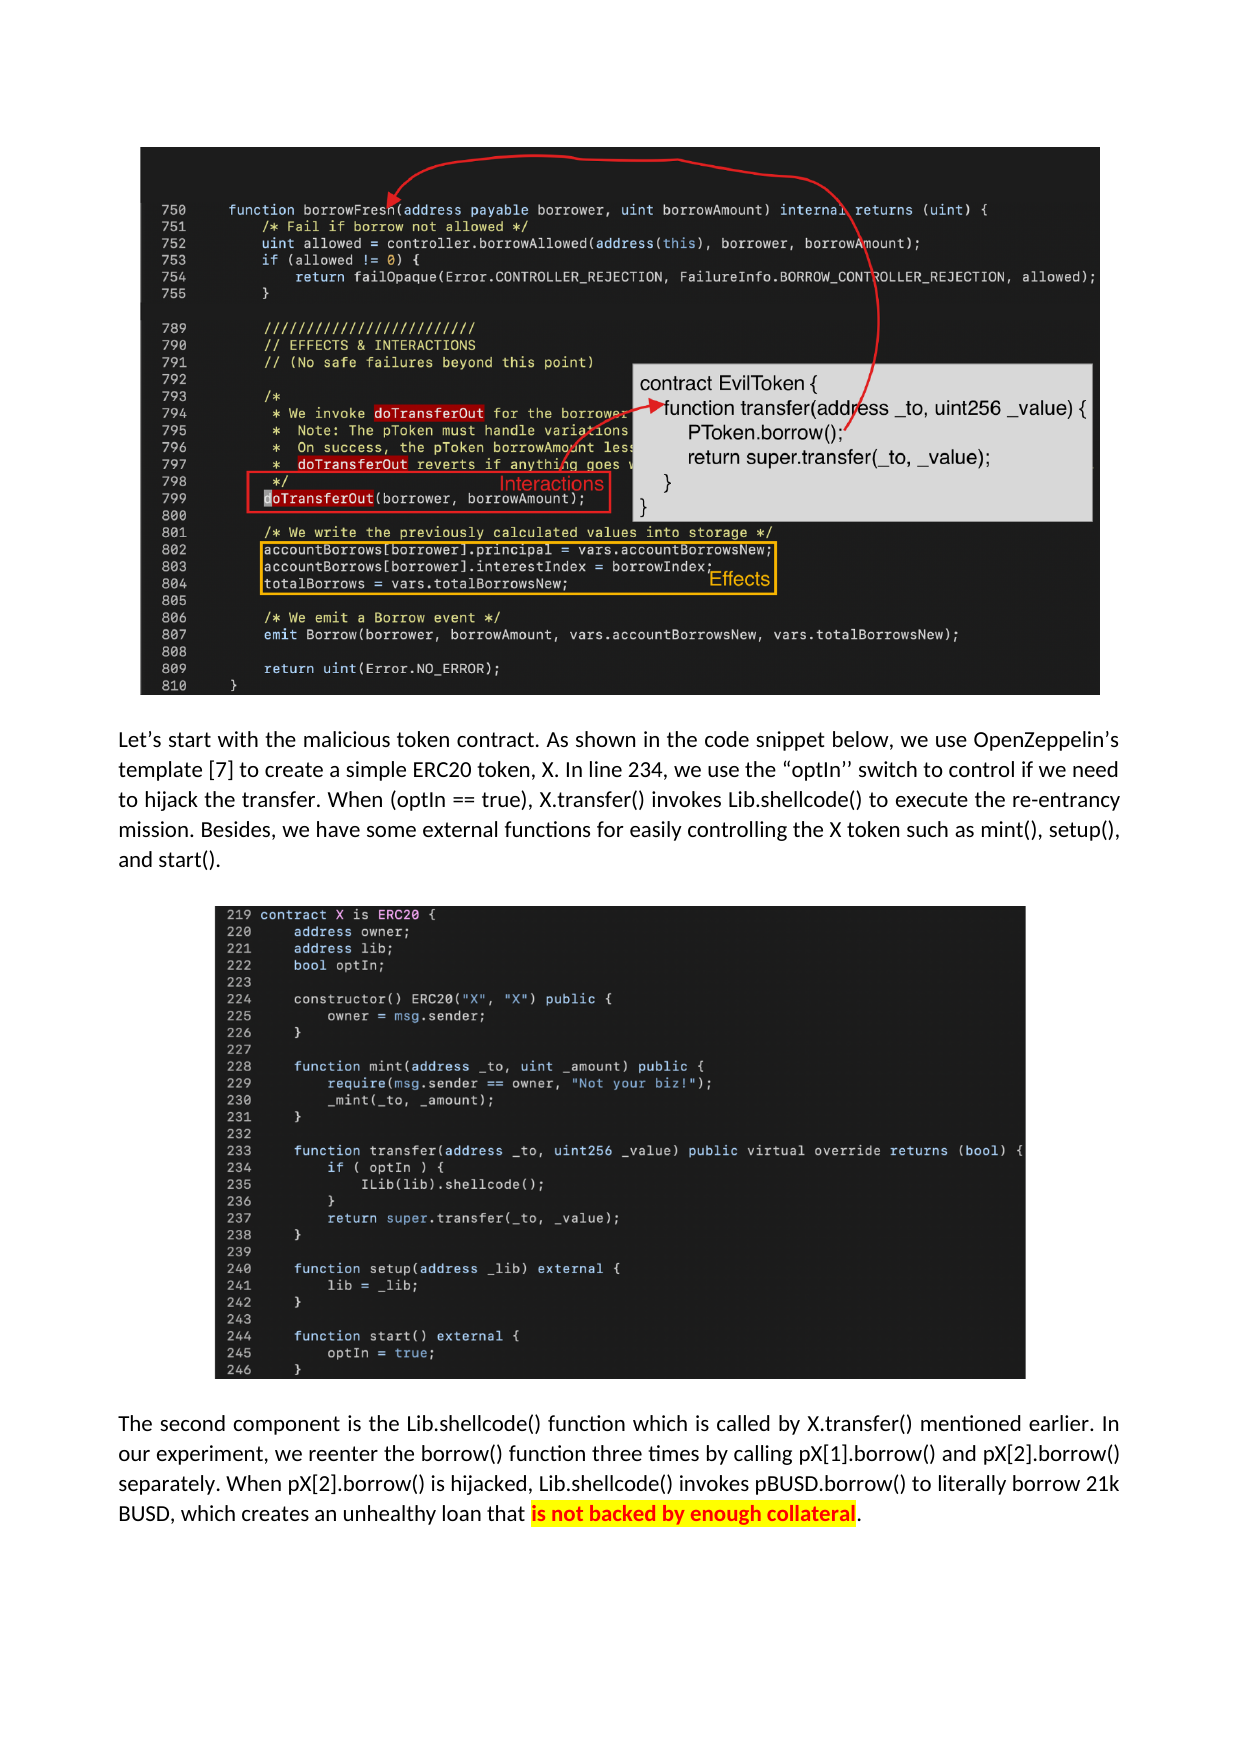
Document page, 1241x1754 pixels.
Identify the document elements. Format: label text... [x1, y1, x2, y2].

text The second component is the Lib.shellcode() function which is called by X.transfer() mentioned earlier. In our experiment, we reenter the borrow() function three times by calling pX[1].borrow() and pX[2].borrow() separately. When pX[2].borrow() is hijacked, Lib.shellcode() invokes pBUSD.borrow() to literally borrow 21k BUSD, which creates an unhealthy loan that is not backed by enough collateral. [118, 1409, 1122, 1527]
picture [140, 147, 1100, 695]
picture [214, 906, 1026, 1379]
text Let’s start with the malicious token contract. As shown in the code snippet below, we use OpenZeppelin’s template [7] to create a simple ERC20 token, X. In line 234, we use the “optIn’’ switch to control if we need to hijack the transfer. When (optIn == true), X.transfer() invokes Lib.shellcode() to execute the re-entrancy mission. Besides, we have some external functions for easily controlling the X token such as mint(), setup(), and start(). [118, 725, 1122, 873]
